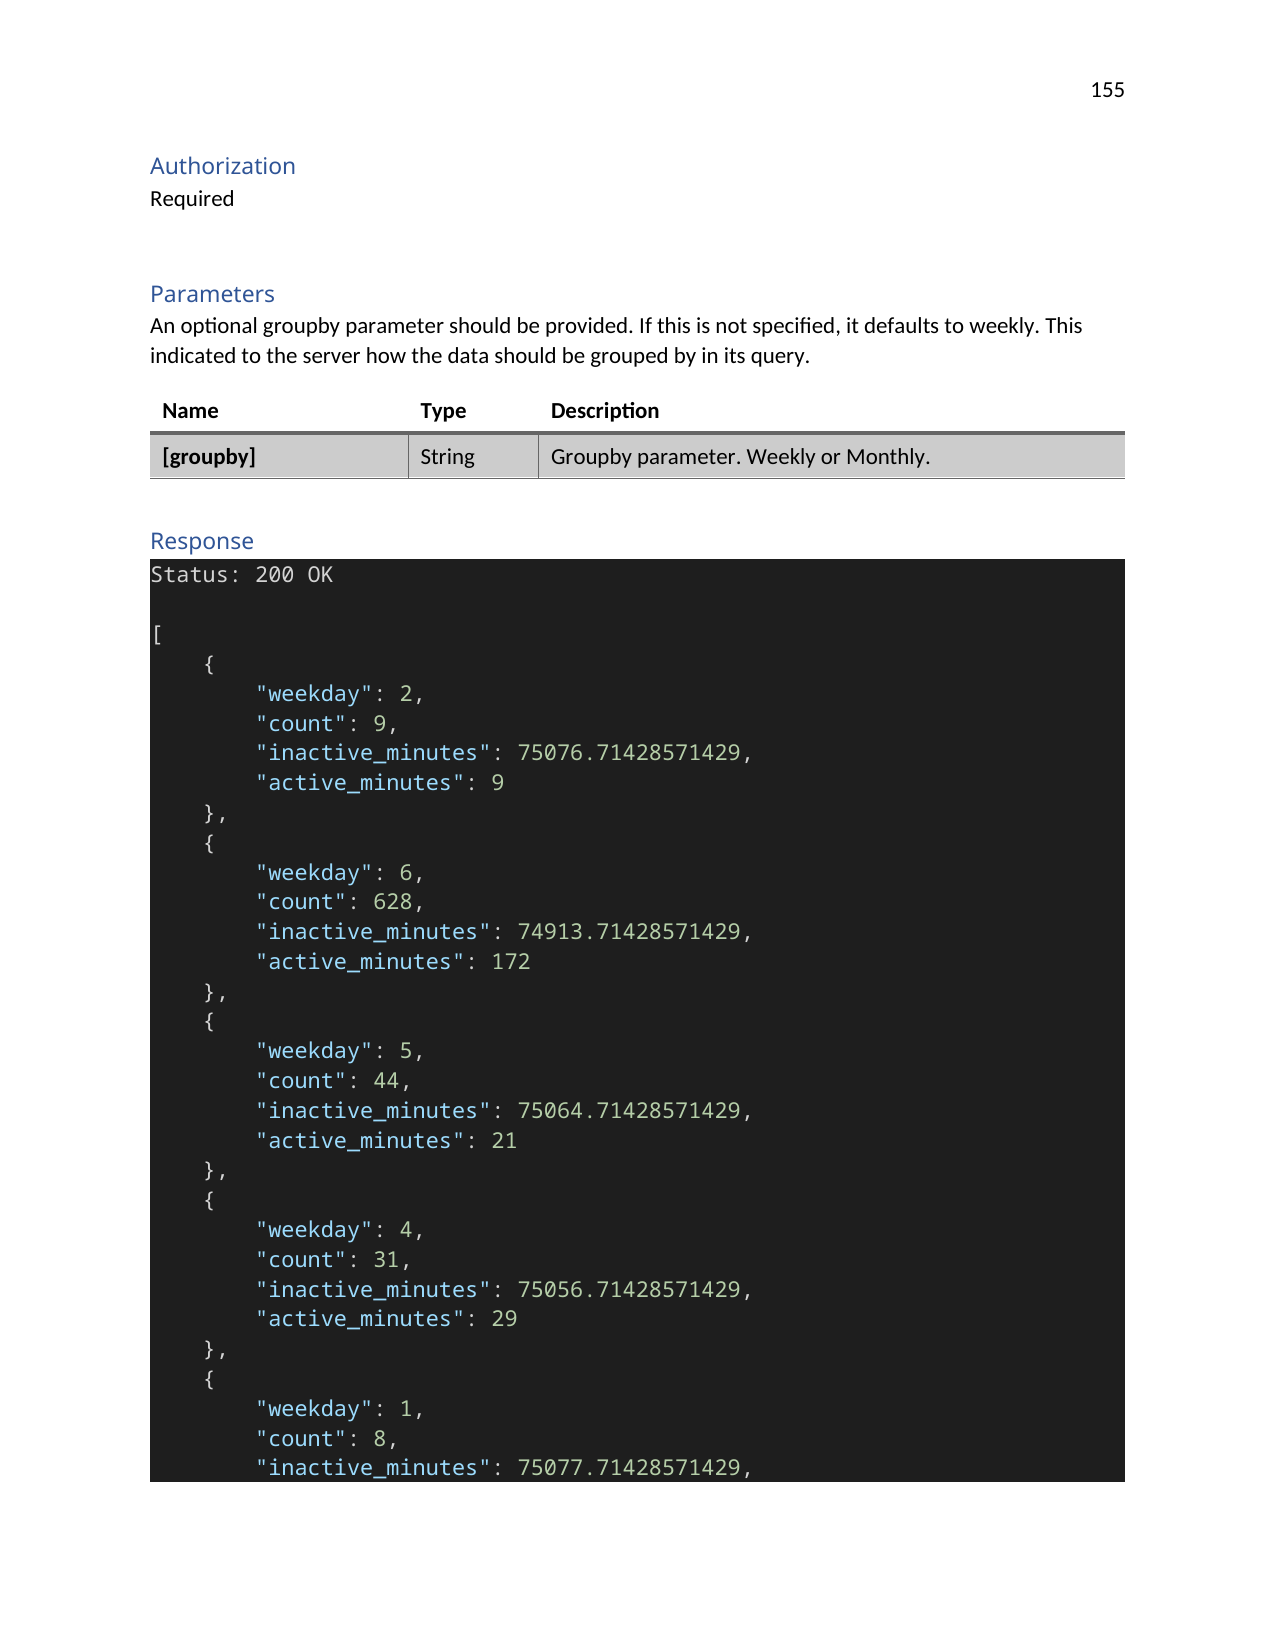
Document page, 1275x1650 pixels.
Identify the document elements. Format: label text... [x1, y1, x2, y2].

text }, [150, 1333, 1125, 1363]
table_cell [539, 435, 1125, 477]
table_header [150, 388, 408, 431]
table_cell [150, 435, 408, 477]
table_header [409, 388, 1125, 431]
text "active_minutes": 29 [150, 1303, 1125, 1333]
text Required [150, 184, 1125, 212]
text "weekday": 2, [150, 678, 1125, 708]
text { [150, 1184, 1125, 1214]
text "count": 9, [150, 708, 1125, 737]
text "inactive_minutes": 75064.71428571429, [150, 1095, 1125, 1125]
text "weekday": 5, [150, 1035, 1125, 1065]
text Status: 200 OK [150, 559, 1125, 588]
text "inactive_minutes": 74913.71428571429, [150, 916, 1125, 946]
text { [150, 1363, 1125, 1393]
text { [150, 648, 1125, 678]
text "inactive_minutes": 75076.71428571429, [150, 737, 1125, 767]
text "count": 8, [150, 1423, 1125, 1452]
subtitle Response [150, 525, 1125, 556]
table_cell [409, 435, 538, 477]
text "weekday": 6, [150, 857, 1125, 886]
text }, [150, 797, 1125, 827]
text "weekday": 1, [150, 1393, 1125, 1423]
text "inactive_minutes": 75077.71428571429, [150, 1452, 1125, 1482]
text An optional groupby parameter should be provided. If this is not specified, it defaults to weekly. This indicated to the server how the data should be grouped by in its query. [150, 311, 1125, 369]
text "count": 628, [150, 886, 1125, 916]
text "count": 44, [150, 1065, 1125, 1095]
subtitle Authorization [150, 150, 1125, 181]
text { [150, 827, 1125, 857]
text }, [150, 976, 1125, 1006]
text "inactive_minutes": 75056.71428571429, [150, 1274, 1125, 1303]
subtitle Parameters [150, 277, 1125, 309]
text { [150, 1006, 1125, 1035]
text "active_minutes": 9 [150, 767, 1125, 797]
text "weekday": 4, [150, 1214, 1125, 1244]
text }, [150, 1154, 1125, 1184]
text "count": 31, [150, 1244, 1125, 1274]
text [ [150, 618, 1125, 648]
text "active_minutes": 21 [150, 1125, 1125, 1154]
text "active_minutes": 172 [150, 946, 1125, 976]
